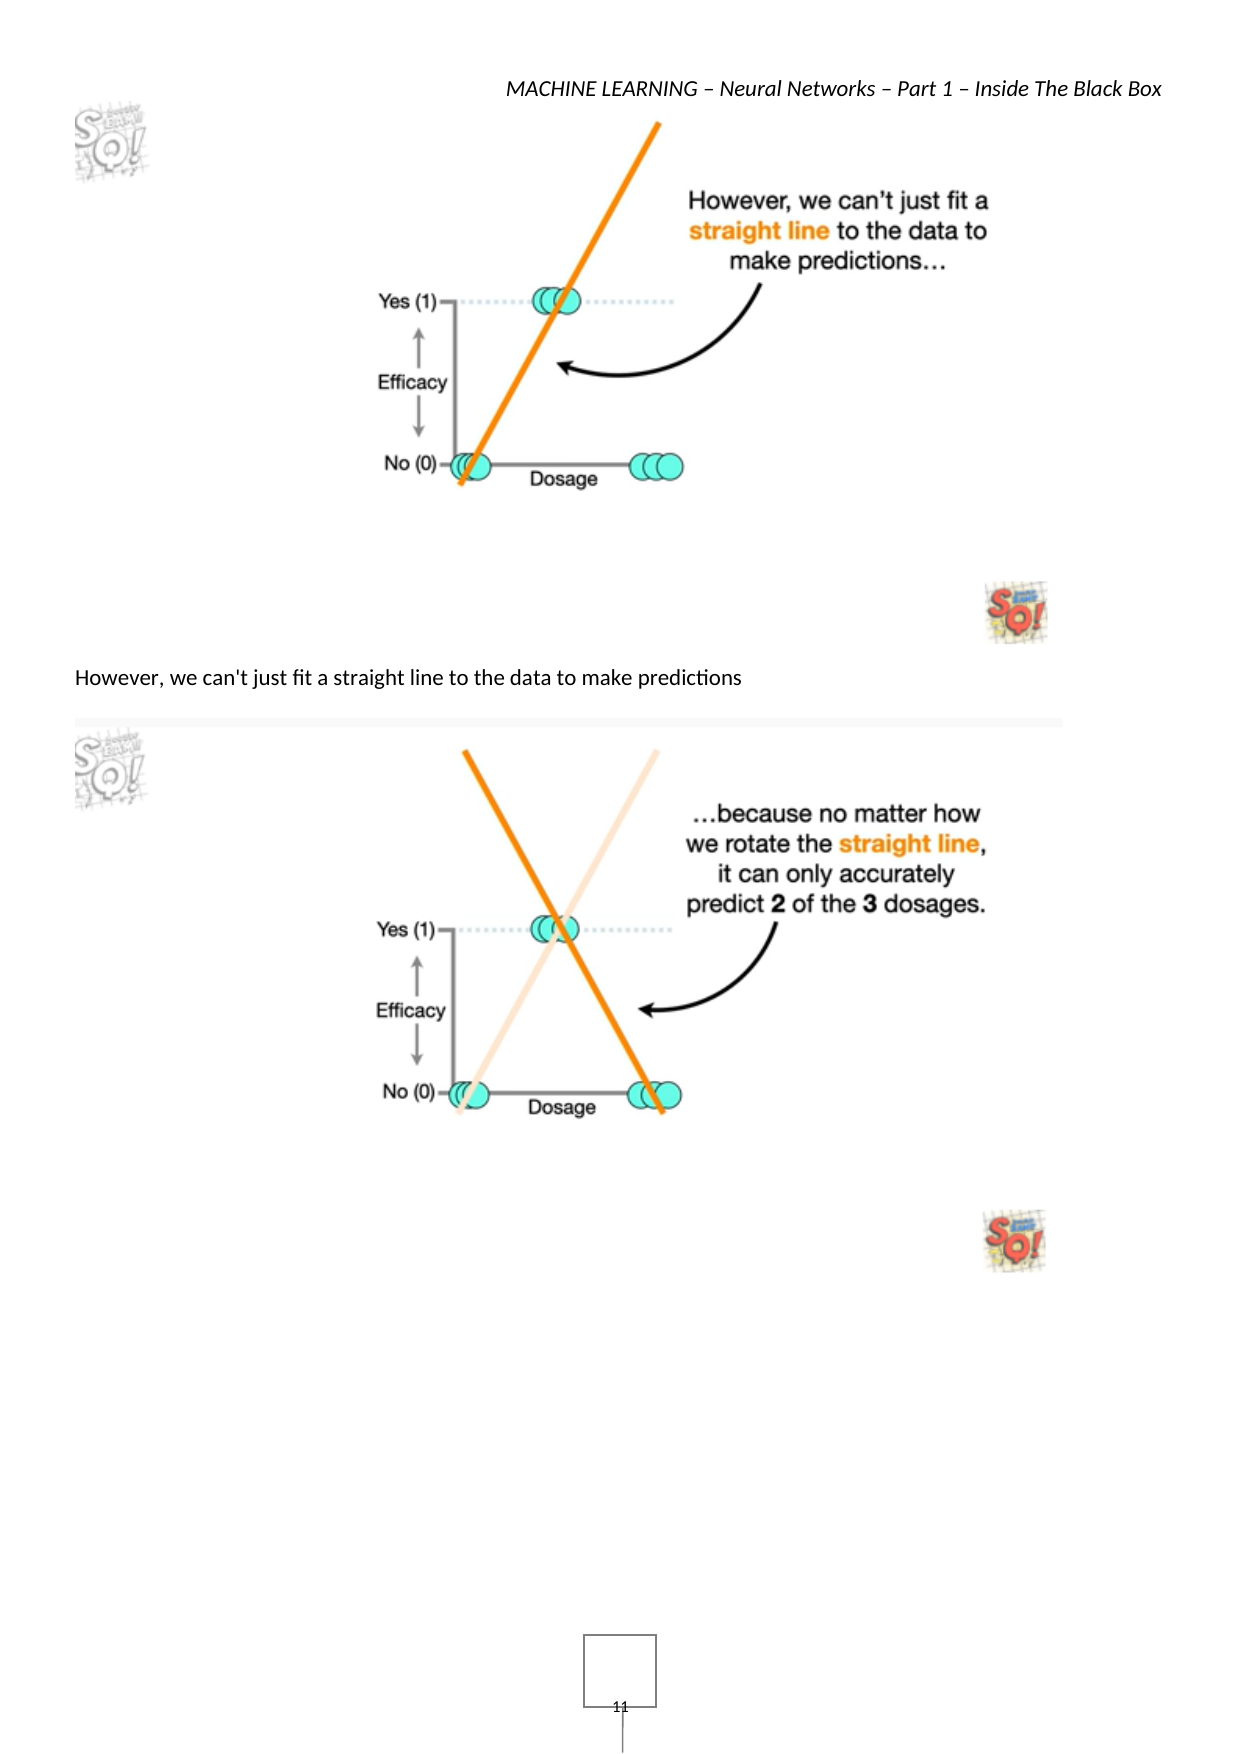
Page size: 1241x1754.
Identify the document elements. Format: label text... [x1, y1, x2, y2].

picture [75, 101, 1065, 663]
picture [75, 718, 1063, 1290]
text However, we can't just fit a straight line to the data to make predictions [75, 663, 1165, 691]
